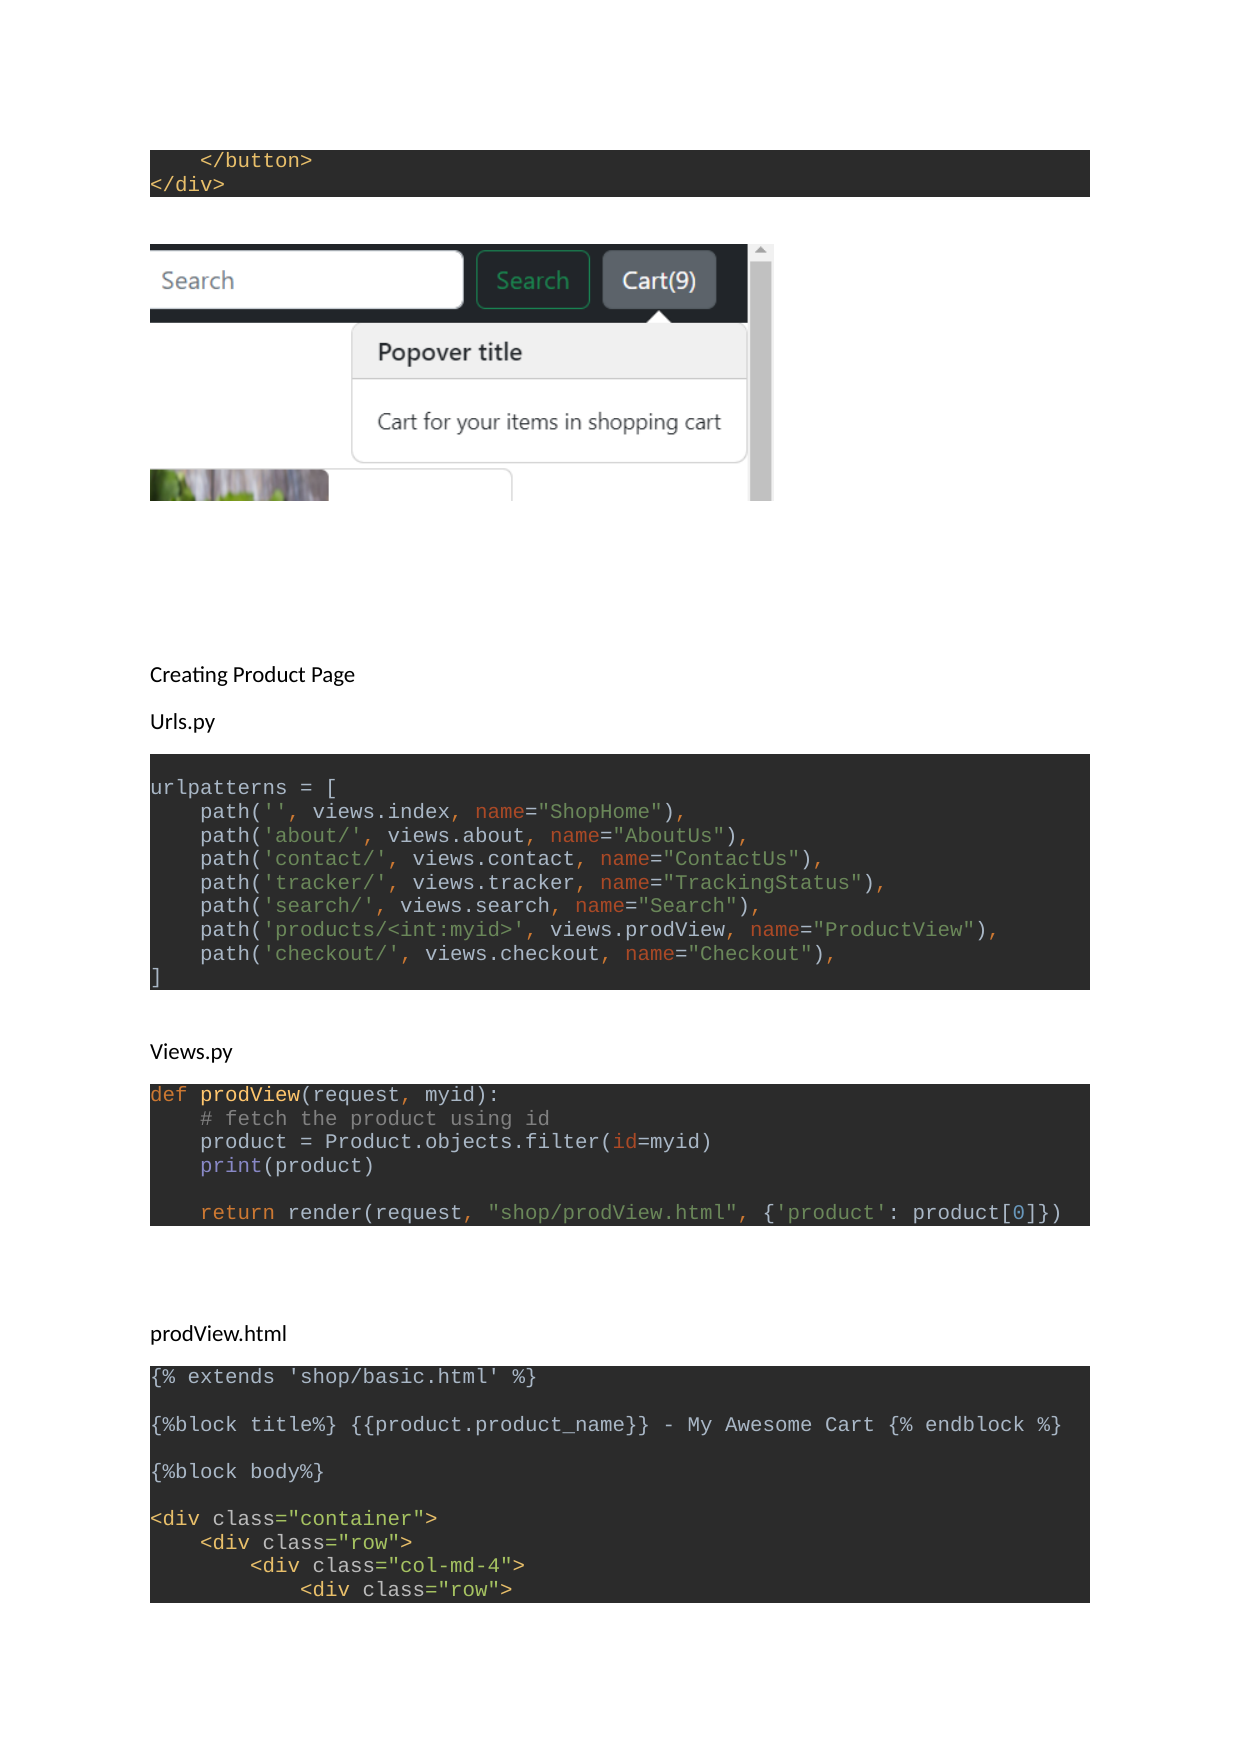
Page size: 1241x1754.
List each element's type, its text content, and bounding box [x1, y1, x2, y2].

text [150, 150, 1090, 197]
text Urls.py [150, 707, 1090, 735]
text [150, 1366, 1090, 1603]
text Views.py [150, 1037, 1090, 1065]
text prodView.html [150, 1319, 1090, 1347]
text urlpatterns = [ path('', views.index, name="ShopHome"), path('about/', views.about, name="AboutUs"), path('contact/', views.contact, name="ContactUs"), path('tracker/', views.tracker, name="TrackingStatus"), path('search/', views.search, name="Search"), path('products/<int:myid>', views.prodView, name="ProductView"), path('checkout/', views.checkout, name="Checkout"), ] [150, 754, 1090, 990]
picture [150, 244, 774, 501]
text def prodView(request, myid): # fetch the product using id product = Product.objects.filter(id=myid) print(product) return render(request, "shop/prodView.html", {'product': product[0]}) [150, 1084, 1090, 1226]
text Creating Product Page [150, 660, 1090, 688]
